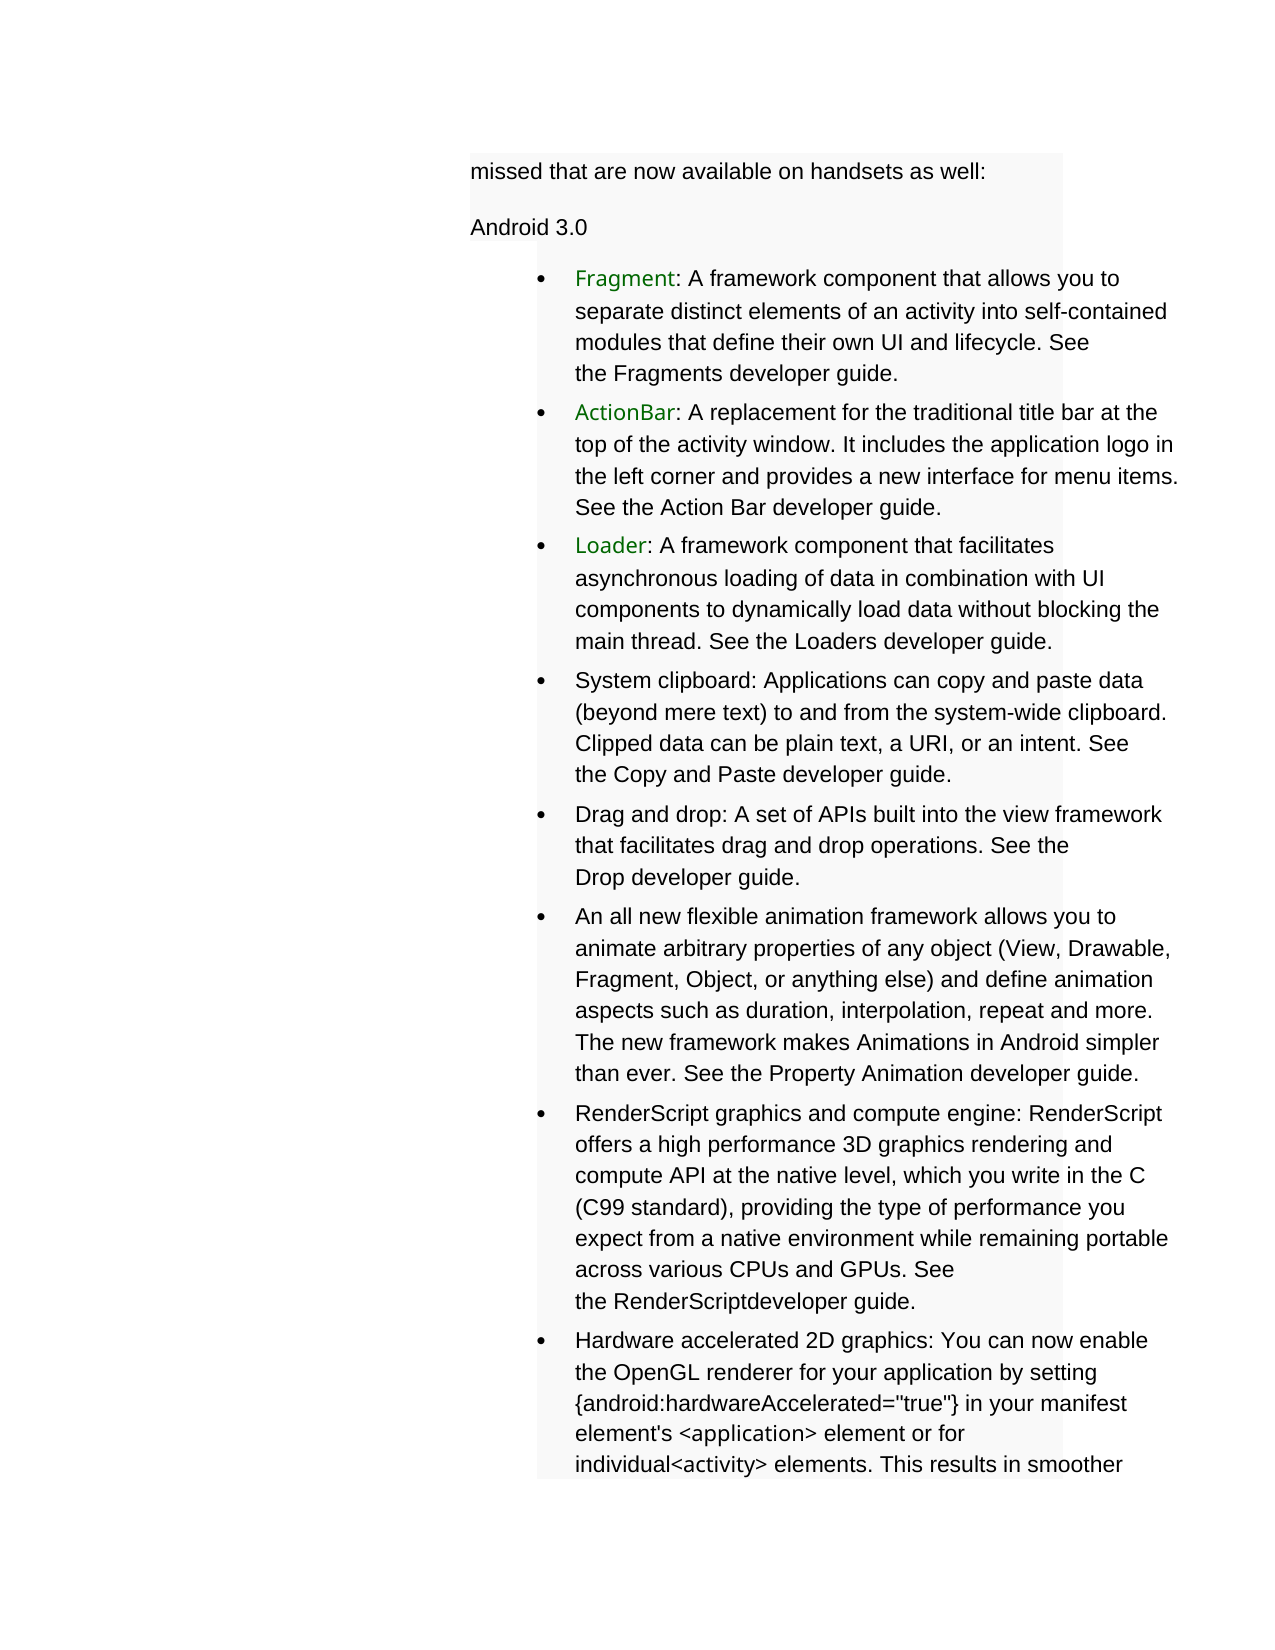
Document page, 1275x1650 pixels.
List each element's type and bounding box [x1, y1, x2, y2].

table_cell [88, 150, 1062, 1482]
